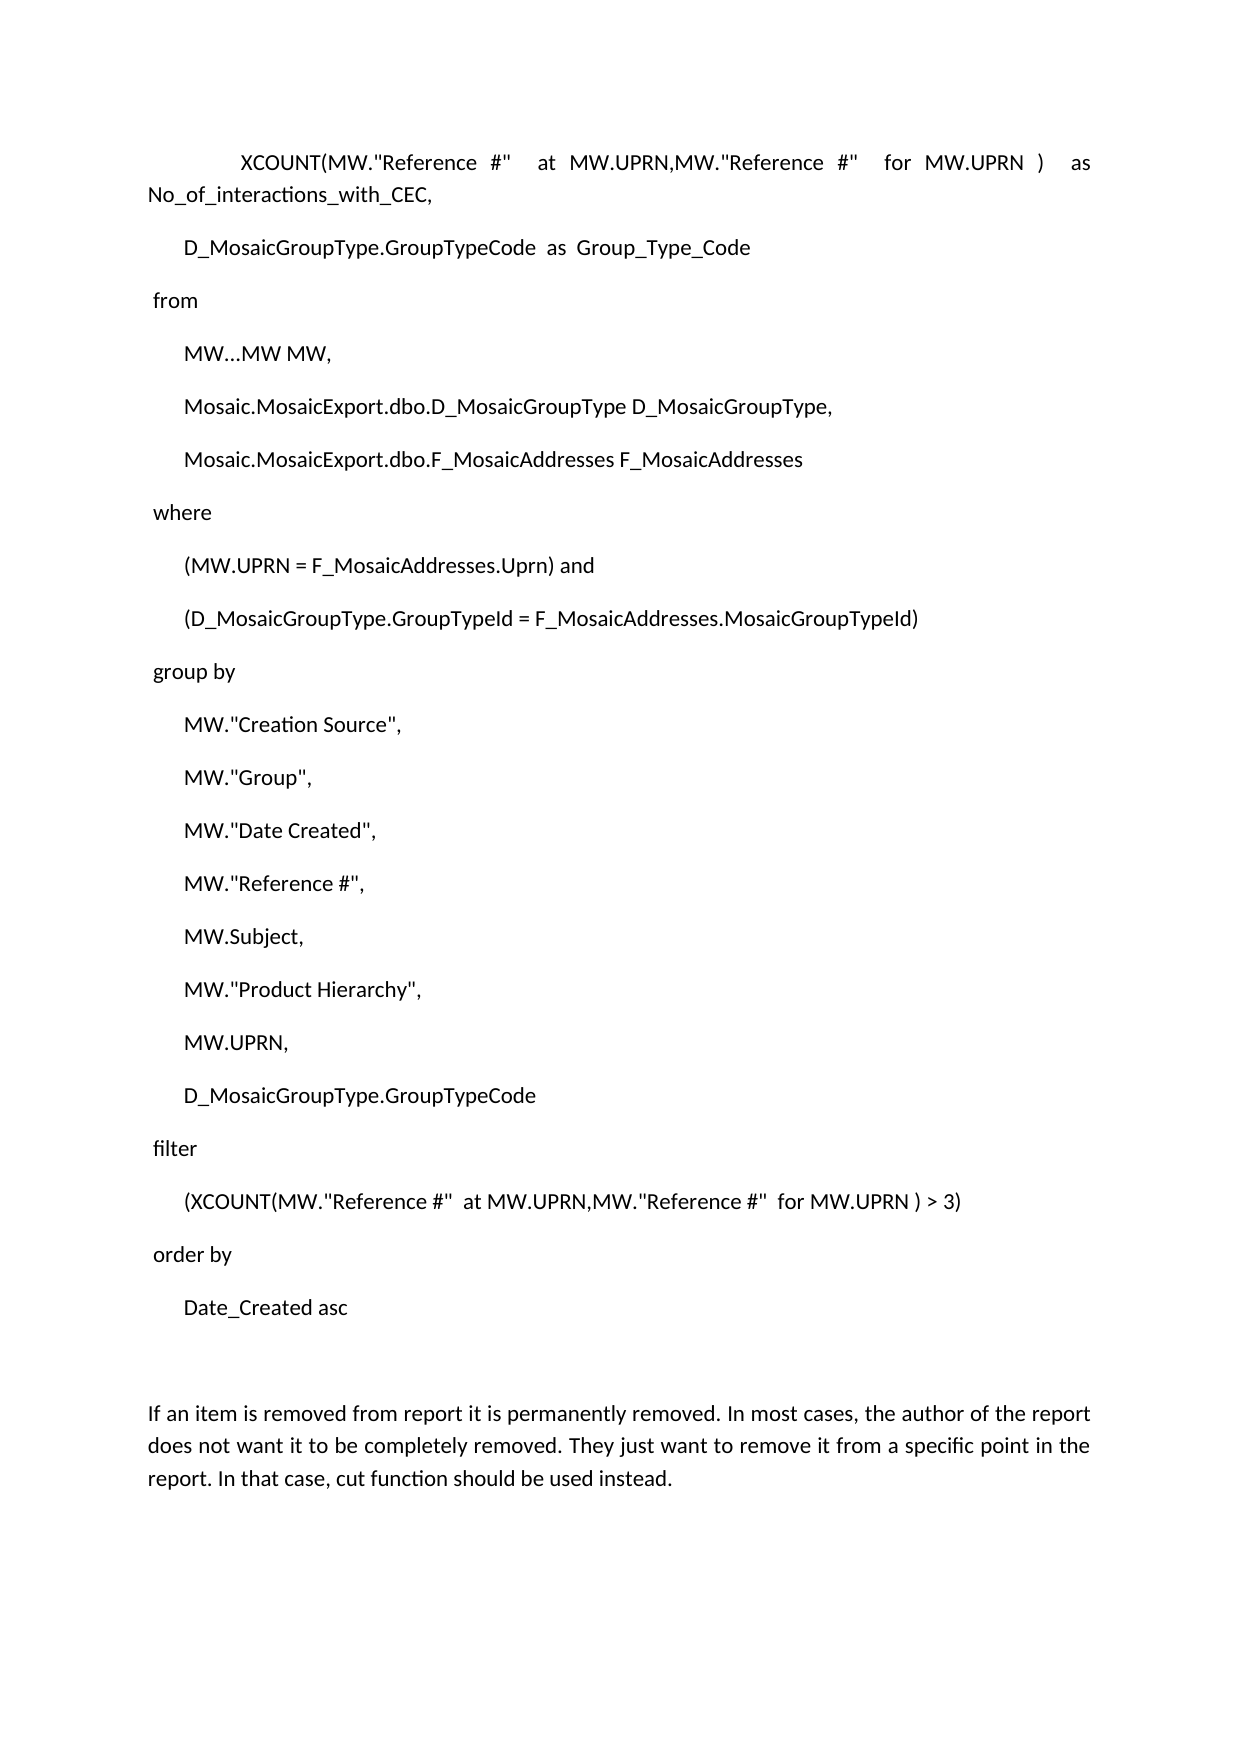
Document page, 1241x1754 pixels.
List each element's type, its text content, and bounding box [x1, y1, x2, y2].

text order by [148, 1240, 1093, 1268]
text If an item is removed from report it is permanently removed. In most cases, the author of the report does not want it to be completely removed. They just want to remove it from a specific point in the report. In that case, cut function should be used instead. [148, 1399, 1093, 1492]
text MW."Reference #", [148, 869, 1093, 897]
text D_MosaicGroupType.GroupTypeCode as Group_Type_Code [148, 233, 1093, 261]
text (MW.UPRN = F_MosaicAddresses.Uprn) and [148, 551, 1093, 579]
text filter [148, 1134, 1093, 1162]
text MW.UPRN, [148, 1028, 1093, 1056]
text MW...MW MW, [148, 339, 1093, 367]
text (XCOUNT(MW."Reference #" at MW.UPRN,MW."Reference #" for MW.UPRN ) > 3) [148, 1187, 1093, 1215]
text XCOUNT(MW."Reference #" at MW.UPRN,MW."Reference #" for MW.UPRN ) as No_of_interactions_with_CEC, [148, 148, 1093, 208]
text D_MosaicGroupType.GroupTypeCode [148, 1081, 1093, 1109]
text MW."Group", [148, 763, 1093, 791]
text MW."Product Hierarchy", [148, 975, 1093, 1003]
text (D_MosaicGroupType.GroupTypeId = F_MosaicAddresses.MosaicGroupTypeId) [148, 604, 1093, 632]
text Mosaic.MosaicExport.dbo.F_MosaicAddresses F_MosaicAddresses [148, 445, 1093, 473]
text where [148, 498, 1093, 526]
text MW."Date Created", [148, 816, 1093, 844]
text group by [148, 657, 1093, 685]
text MW.Subject, [148, 922, 1093, 950]
text Date_Created asc [148, 1293, 1093, 1321]
text MW."Creation Source", [148, 710, 1093, 738]
text from [148, 286, 1093, 314]
text Mosaic.MosaicExport.dbo.D_MosaicGroupType D_MosaicGroupType, [148, 392, 1093, 420]
